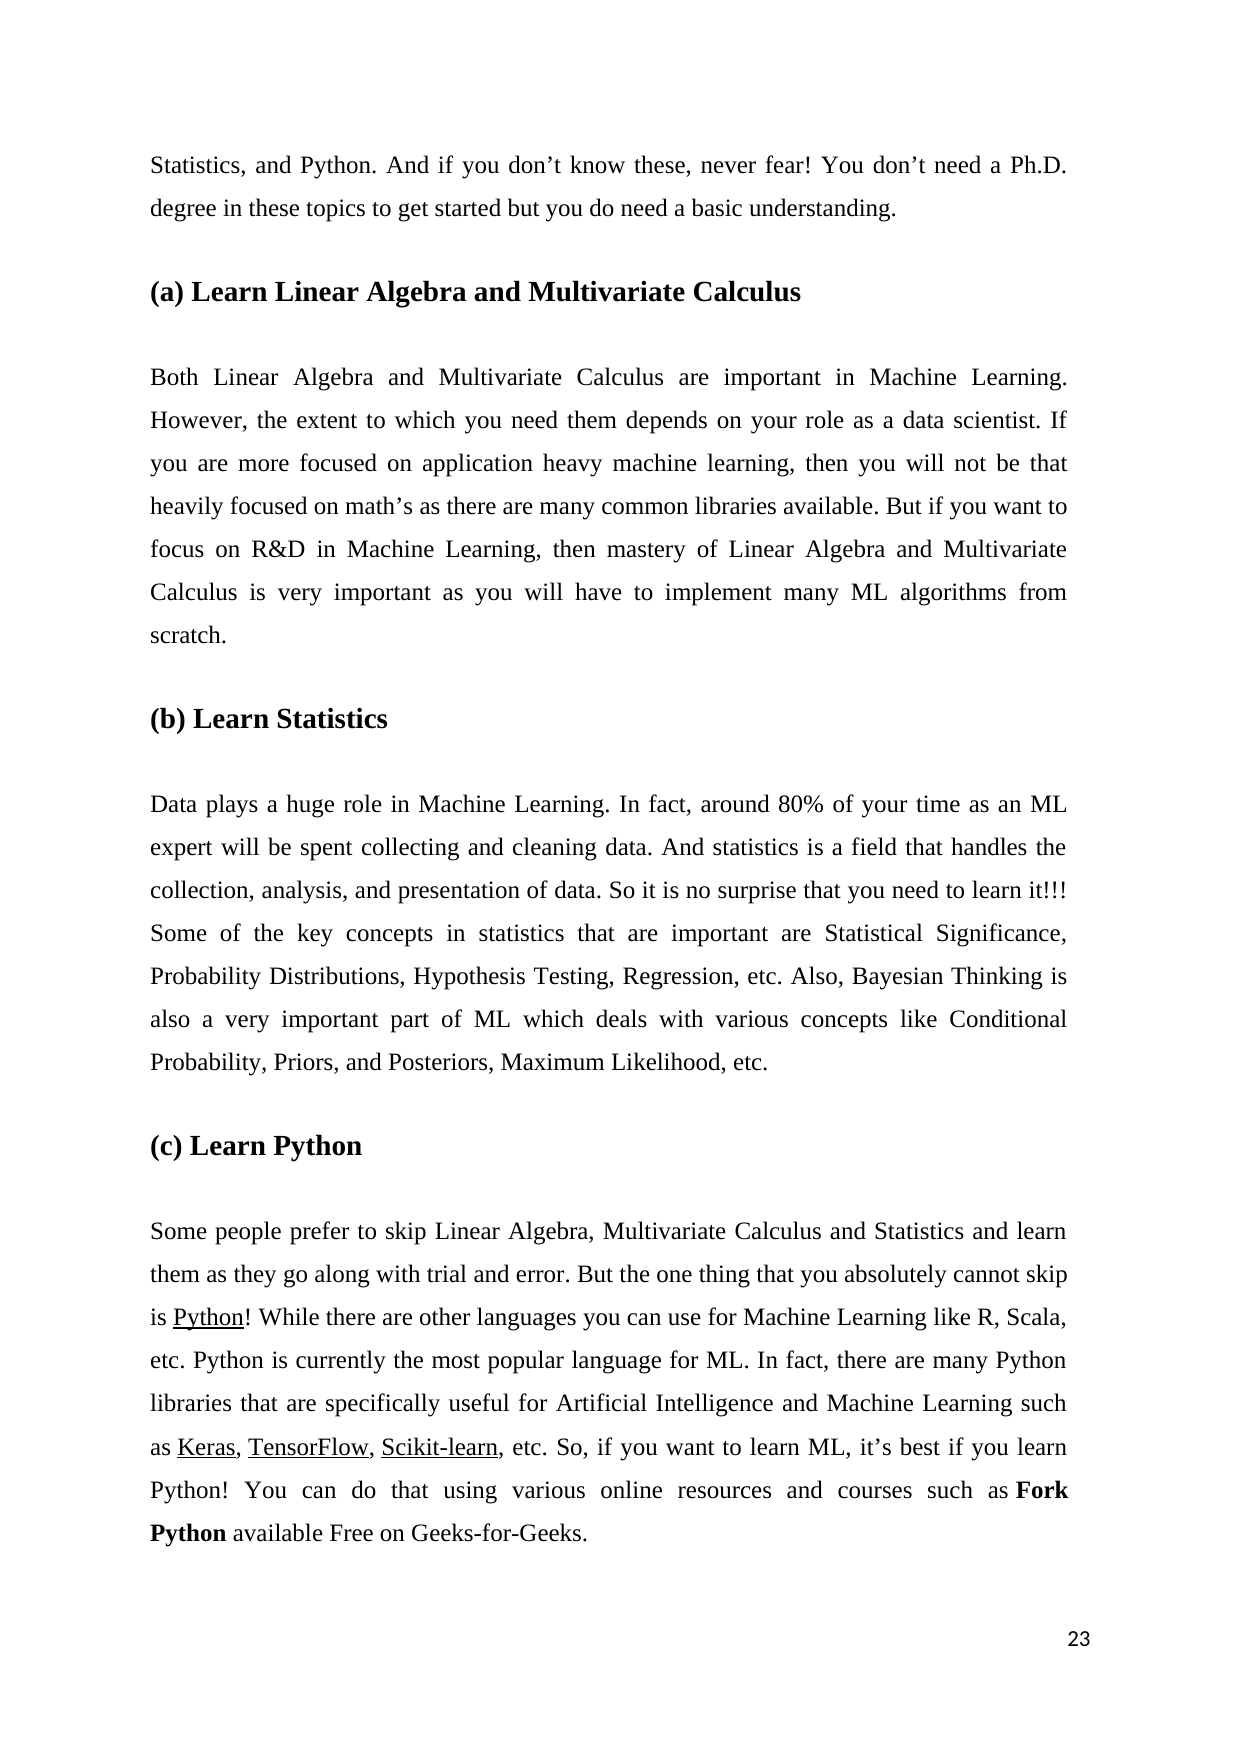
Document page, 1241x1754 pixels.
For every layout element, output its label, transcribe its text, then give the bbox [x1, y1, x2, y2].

text Some people prefer to skip Linear Algebra, Multivariate Calculus and Statistics and learn them as they go along with trial and error. But the one thing that you absolutely cannot skip is Python! While there are other languages you can use for Machine Learning like R, Scala, etc. Python is currently the most popular language for ML. In fact, there are many Python libraries that are specifically useful for Artificial Intelligence and Machine Learning such as Keras, TensorFlow, Scikit-learn, etc. So, if you want to learn ML, it’s best if you learn Python! You can do that using various online resources and courses such as Fork Python available Free on Geeks-for-Geeks. [150, 1216, 1068, 1475]
subtitle (c) Learn Python [150, 1128, 1068, 1162]
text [150, 150, 1068, 222]
text Some people prefer to skip Linear Algebra, Multivariate Calculus and Statistics and learn them as they go along with trial and error. But the one thing that you absolutely cannot skip is Python! While there are other languages you can use for Machine Learning like R, Scala, etc. Python is currently the most popular language for ML. In fact, there are many Python libraries that are specifically useful for Artificial Intelligence and Machine Learning such as Keras, TensorFlow, Scikit-learn, etc. So, if you want to learn ML, it’s best if you learn Python! You can do that using various online resources and courses such as Fork Python available Free on Geeks-for-Geeks. [150, 1503, 1068, 1547]
subtitle (b) Learn Statistics [150, 701, 1068, 734]
text Data plays a huge role in Machine Learning. In fact, around 80% of your time as an ML expert will be spent collecting and cleaning data. And statistics is a field that handles the collection, analysis, and presentation of data. So it is no surprise that you need to learn it!!! Some of the key concepts in statistics that are important are Statistical Significance, Probability Distributions, Hypothesis Testing, Regression, etc. Also, Bayesian Thinking is also a very important part of ML which deals with various concepts like Conditional Probability, Priors, and Posteriors, Maximum Likelihood, etc. [150, 789, 1068, 1076]
subtitle (a) Learn Linear Algebra and Multivariate Calculus [150, 274, 1068, 307]
text Both Linear Algebra and Multivariate Calculus are important in Machine Learning. However, the extent to which you need them depends on your role as a data scientist. If you are more focused on application heavy machine learning, then you will not be that heavily focused on math’s as there are many common libraries available. But if you want to focus on R&D in Machine Learning, then mastery of Linear Algebra and Multivariate Calculus is very important as you will have to implement many ML algorithms from scratch. [150, 362, 1068, 649]
